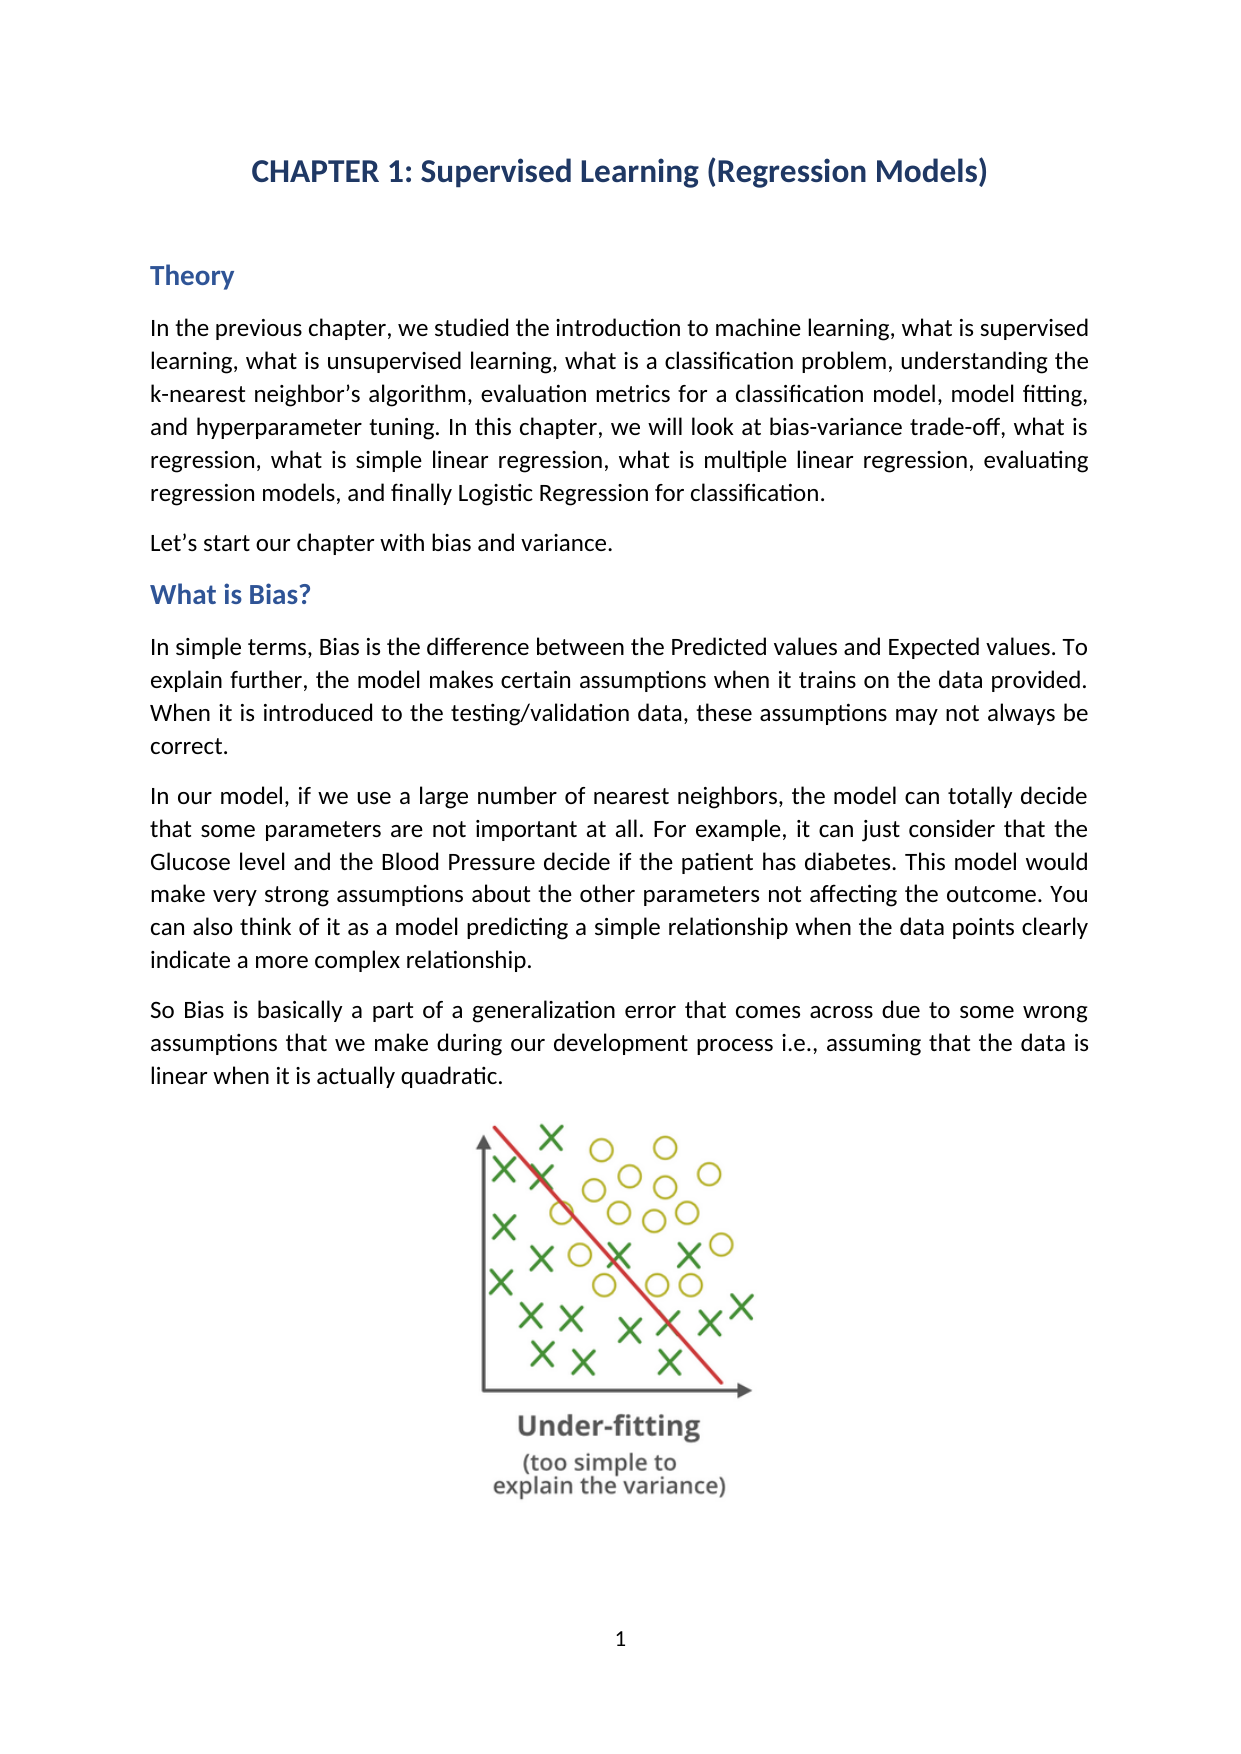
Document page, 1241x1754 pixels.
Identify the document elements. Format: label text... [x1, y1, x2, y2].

text What is Bias? [150, 576, 1090, 612]
text So Bias is basically a part of a generalization error that comes across due to some wrong assumptions that we make during our development process i.e., assuming that the data is linear when it is actually quadratic. [150, 994, 1090, 1090]
text In our model, if we use a large number of nearest neighbors, the model can totally decide that some parameters are not important at all. For example, it can just consider that the Glucose level and the Blood Pressure decide if the patient has diabetes. This model would make very strong assumptions about the other parameters not affecting the outcome. You can also think of it as a model predicting a simple relationship when the data points clearly indicate a more complex relationship. [150, 780, 1090, 975]
text Theory [150, 257, 1090, 293]
text In simple terms, Bias is the difference between the Predicted values and Expected values. To explain further, the model makes certain assumptions when it trains on the data provided. When it is introduced to the testing/validation data, these assumptions may not always be correct. [150, 631, 1090, 761]
text CHAPTER 1: Supervised Learning (Regression Models) [150, 150, 1090, 191]
picture [461, 1109, 779, 1507]
text In the previous chapter, we studied the introduction to machine learning, what is supervised learning, what is unsupervised learning, what is a classification problem, understanding the k-nearest neighbor’s algorithm, evaluation metrics for a classification model, model fitting, and hyperparameter tuning. In this chapter, we will look at bias-variance trade-off, what is regression, what is simple linear regression, what is multiple linear regression, evaluating regression models, and finally Logistic Regression for classification. [150, 313, 1090, 508]
text Let’s start our chapter with bias and variance. [150, 527, 1090, 557]
